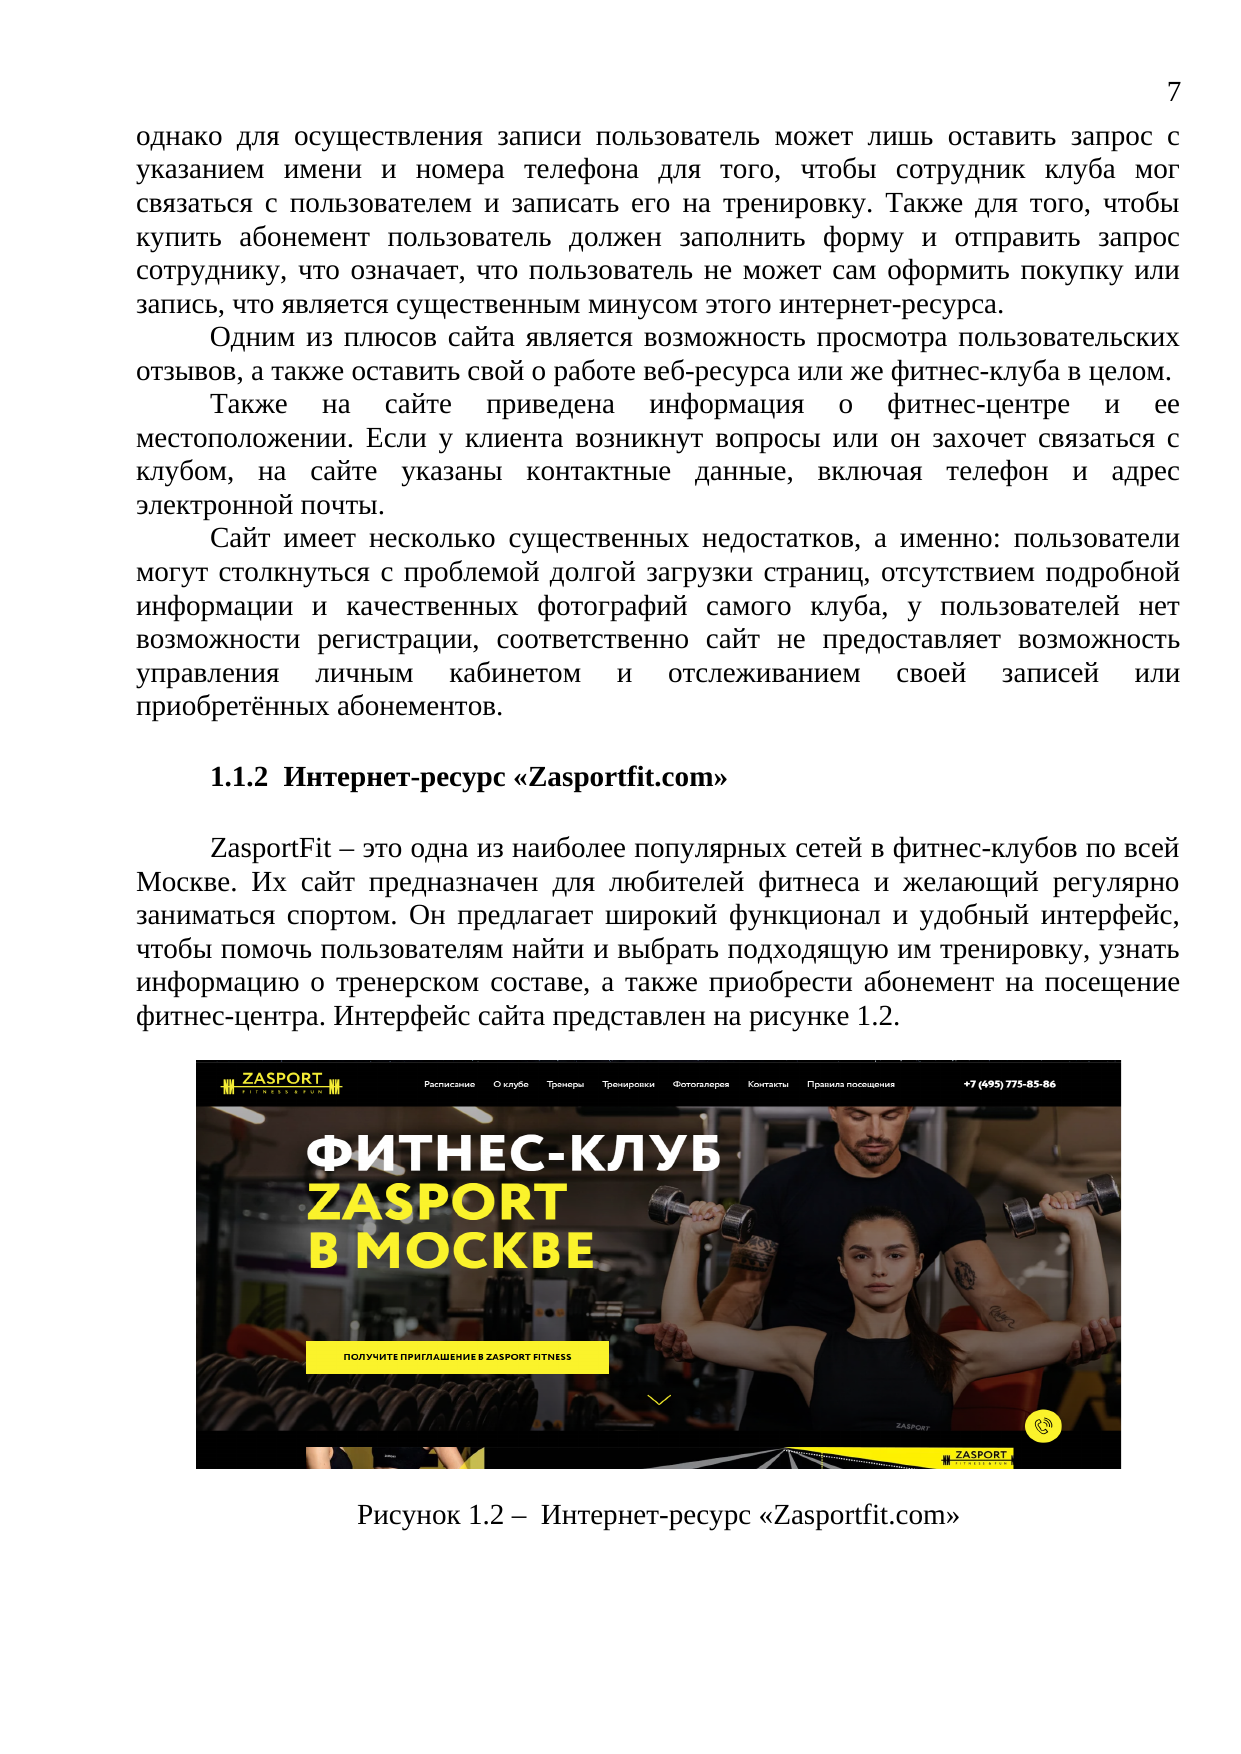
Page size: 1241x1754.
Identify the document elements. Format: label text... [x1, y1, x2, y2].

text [136, 118, 1181, 319]
picture [196, 1060, 1122, 1469]
text Сайт имеет несколько существенных недостатков, а именно: пользователи могут столкнуться с проблемой долгой загрузки страниц, отсутствием подробной информации и качественных фотографий самого клуба, у пользователей нет возможности регистрации, соответственно сайт не предоставляет возможность управления личным кабинетом и отслеживанием своей записей или приобретённых абонементов. [136, 521, 1181, 722]
list Интернет-ресурс «Zasportfit.com» [179, 759, 1181, 793]
text Также на сайте приведена информация о фитнес-центре и ее местоположении. Если у клиента возникнут вопросы или он захочет связаться с клубом, на сайте указаны контактные данные, включая телефон и адрес электронной почты. [136, 386, 1181, 521]
text ZasportFit – это одна из наиболее популярных сетей в фитнес-клубов по всей Москве. Их сайт предназначен для любителей фитнеса и желающий регулярно заниматься спортом. Он предлагает широкий функционал и удобный интерфейс, чтобы помочь пользователям найти и выбрать подходящую им тренировку, узнать информацию о тренерском составе, а также приобрести абонемент на посещение фитнес-центра. Интерфейс сайта представлен на рисунке 1.2. [136, 830, 1181, 1032]
text Рисунок 1.2 – Интернет-ресурс «Zasportfit.com» [136, 1497, 1181, 1531]
text Одним из плюсов сайта является возможность просмотра пользовательских отзывов, а также оставить свой о работе веб-ресурса или же фитнес-клуба в целом. [136, 319, 1181, 386]
